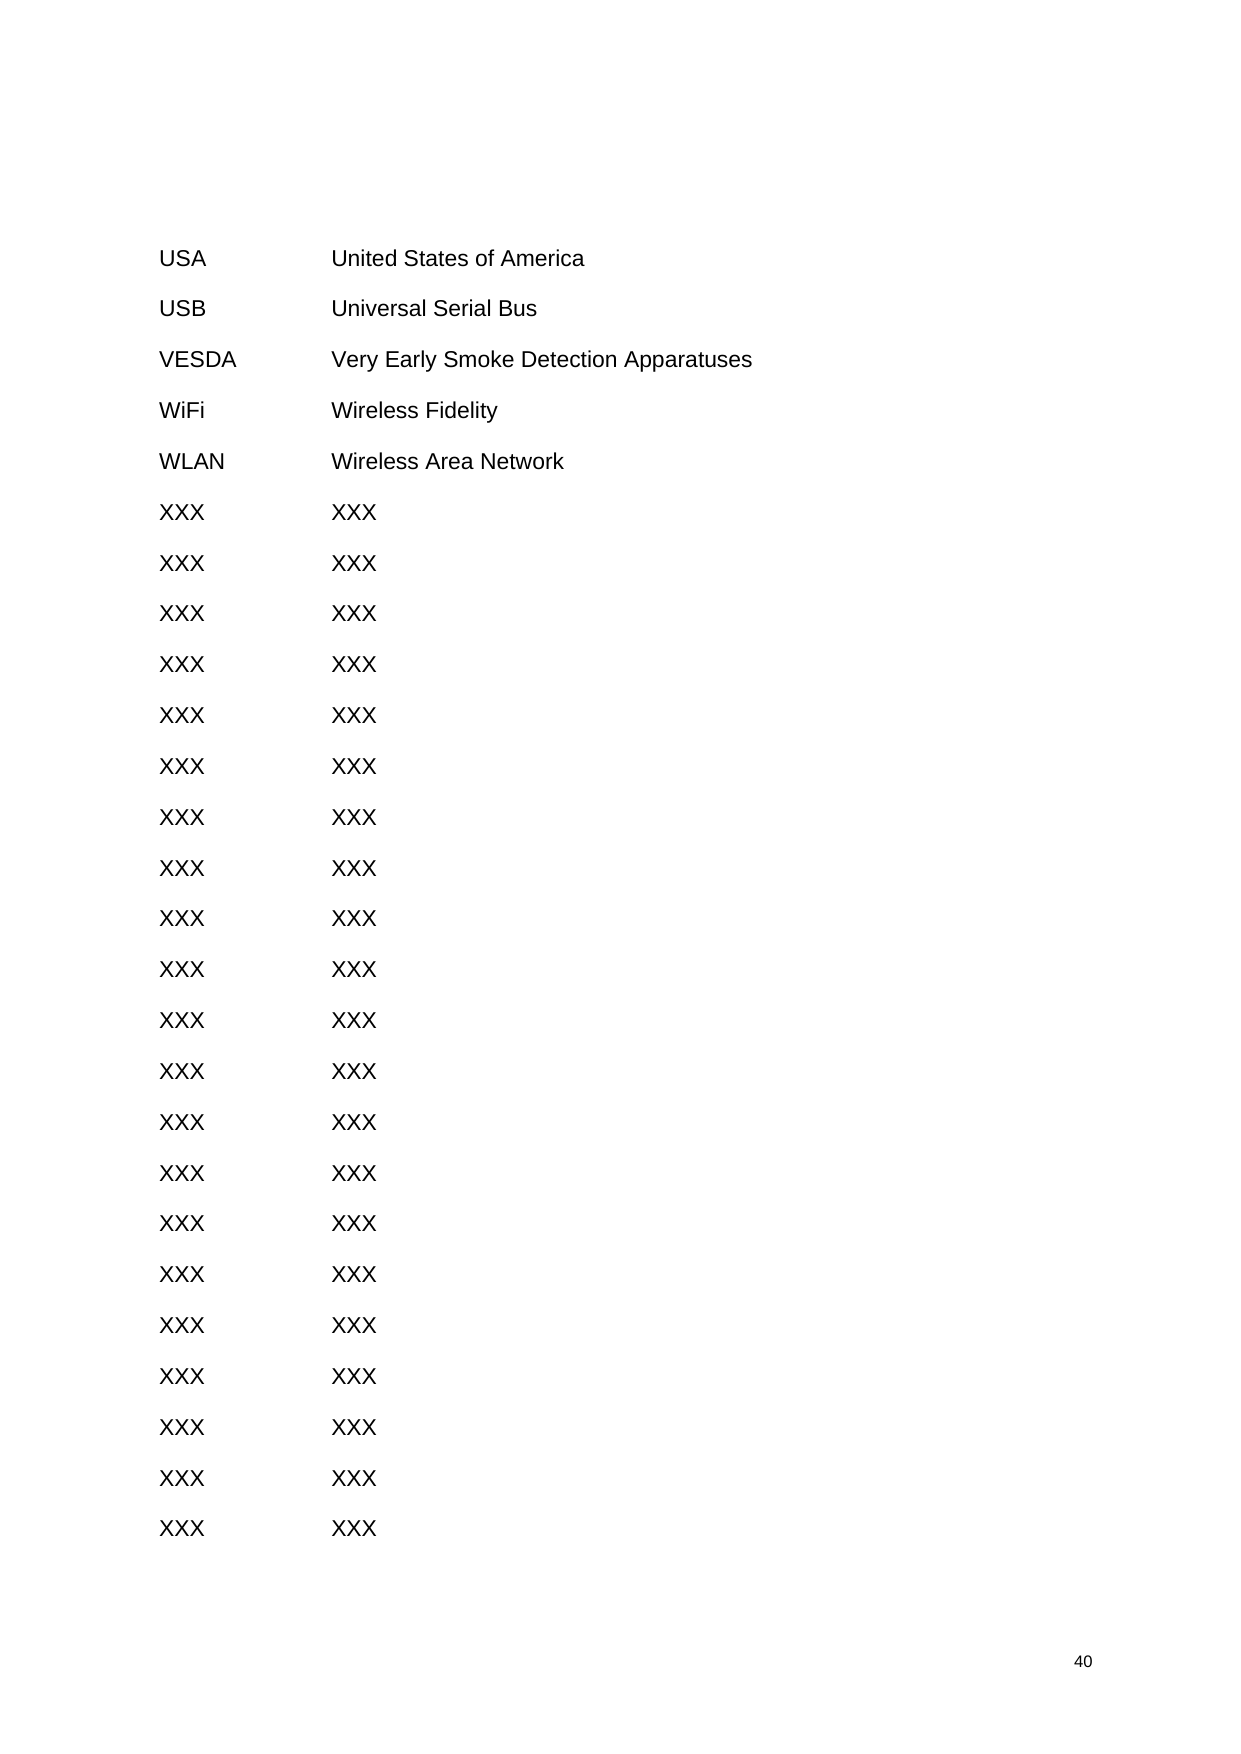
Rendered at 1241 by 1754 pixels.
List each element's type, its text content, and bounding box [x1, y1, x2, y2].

table_cell XXX [320, 1050, 1092, 1100]
table_cell XXX [148, 1202, 320, 1253]
table_cell XXX [320, 1507, 1092, 1558]
table_cell XXX [148, 745, 320, 795]
table_cell XXX [148, 1100, 320, 1151]
table_cell XXX [148, 897, 320, 948]
table_cell XXX [148, 694, 320, 744]
table_cell XXX [148, 1355, 320, 1405]
table_cell XXX [320, 897, 1092, 948]
table_cell USB [148, 287, 320, 338]
table_cell XXX [320, 999, 1092, 1049]
table_cell XXX [320, 1253, 1092, 1304]
table_cell Very Early Smoke Detection Apparatuses [320, 338, 1092, 389]
table_cell XXX [148, 1405, 320, 1456]
table_cell XXX [320, 490, 1092, 541]
table_cell XXX [320, 795, 1092, 846]
table_cell XXX [320, 1456, 1092, 1507]
table_cell XXX [320, 1100, 1092, 1151]
table_cell XXX [320, 1304, 1092, 1354]
table_cell VESDA [148, 338, 320, 389]
table_cell XXX [148, 846, 320, 897]
table_cell XXX [148, 592, 320, 643]
table_cell Wireless Area Network [320, 440, 1092, 490]
table_cell XXX [148, 490, 320, 541]
table_cell XXX [148, 1507, 320, 1558]
table_cell XXX [148, 1456, 320, 1507]
table_cell WLAN [148, 440, 320, 490]
table_cell XXX [320, 745, 1092, 795]
table_cell XXX [148, 1050, 320, 1100]
table_cell XXX [320, 948, 1092, 999]
table_cell XXX [148, 948, 320, 999]
table_cell XXX [148, 541, 320, 592]
table_cell XXX [320, 592, 1092, 643]
table_cell United States of America [320, 236, 1092, 287]
table_cell XXX [320, 1202, 1092, 1253]
table_cell XXX [320, 694, 1092, 744]
table_cell WiFi [148, 389, 320, 439]
table_cell XXX [148, 999, 320, 1049]
table_cell XXX [320, 1405, 1092, 1456]
table_cell XXX [148, 795, 320, 846]
table_cell XXX [148, 1304, 320, 1354]
table_cell XXX [320, 643, 1092, 694]
table_cell XXX [320, 1355, 1092, 1405]
table_cell XXX [148, 1253, 320, 1304]
table_cell XXX [320, 846, 1092, 897]
table_cell XXX [148, 1151, 320, 1202]
table_cell USA [148, 236, 320, 287]
table_cell Universal Serial Bus [320, 287, 1092, 338]
table_cell XXX [148, 643, 320, 694]
table_cell XXX [320, 541, 1092, 592]
table_cell Wireless Fidelity [320, 389, 1092, 439]
table_cell XXX [320, 1151, 1092, 1202]
